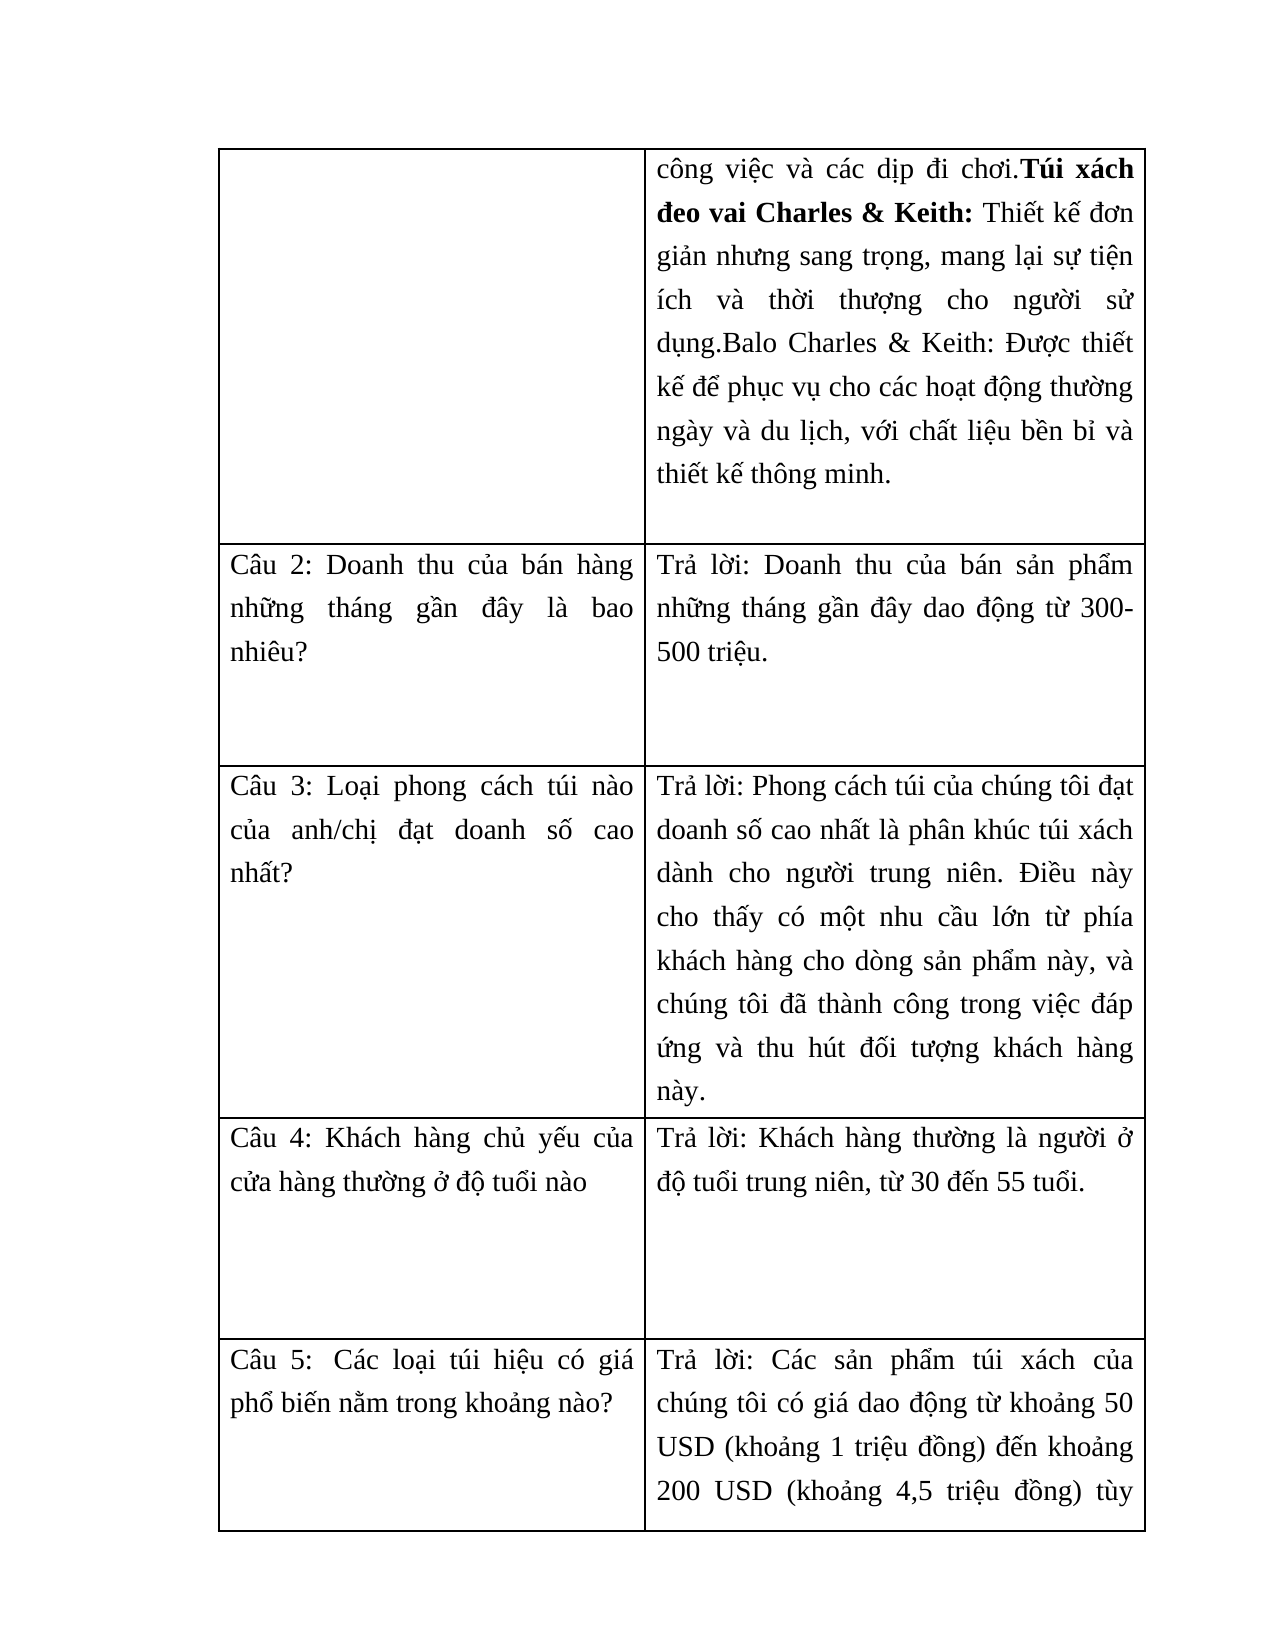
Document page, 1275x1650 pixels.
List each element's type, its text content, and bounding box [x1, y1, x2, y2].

table_cell Trả lời: Phong cách túi của chúng tôi đạt doanh số cao nhất là phân khúc túi xách dành cho người trung niên. Điều này cho thấy có một nhu cầu lớn từ phía khách hàng cho dòng sản phẩm này, và chúng tôi đã thành công trong việc đáp ứng và thu hút đối tượng khách hàng này. [646, 767, 1144, 1117]
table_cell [646, 1340, 1144, 1530]
table_cell Câu 2: Doanh thu của bán hàng những tháng gần đây là bao nhiêu? [220, 545, 644, 765]
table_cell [220, 1340, 644, 1530]
table_cell Câu 3: Loại phong cách túi nào của anh/chị đạt doanh số cao nhất? [220, 767, 644, 1117]
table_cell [646, 150, 1144, 543]
table_cell Trả lời: Doanh thu của bán sản phẩm những tháng gần đây dao động từ 300-500 triệu. [646, 545, 1144, 765]
table_cell Câu 4: Khách hàng chủ yếu của cửa hàng thường ở độ tuổi nào [220, 1119, 644, 1338]
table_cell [220, 150, 644, 543]
table_cell Trả lời: Khách hàng thường là người ở độ tuổi trung niên, từ 30 đến 55 tuổi. [646, 1119, 1144, 1338]
